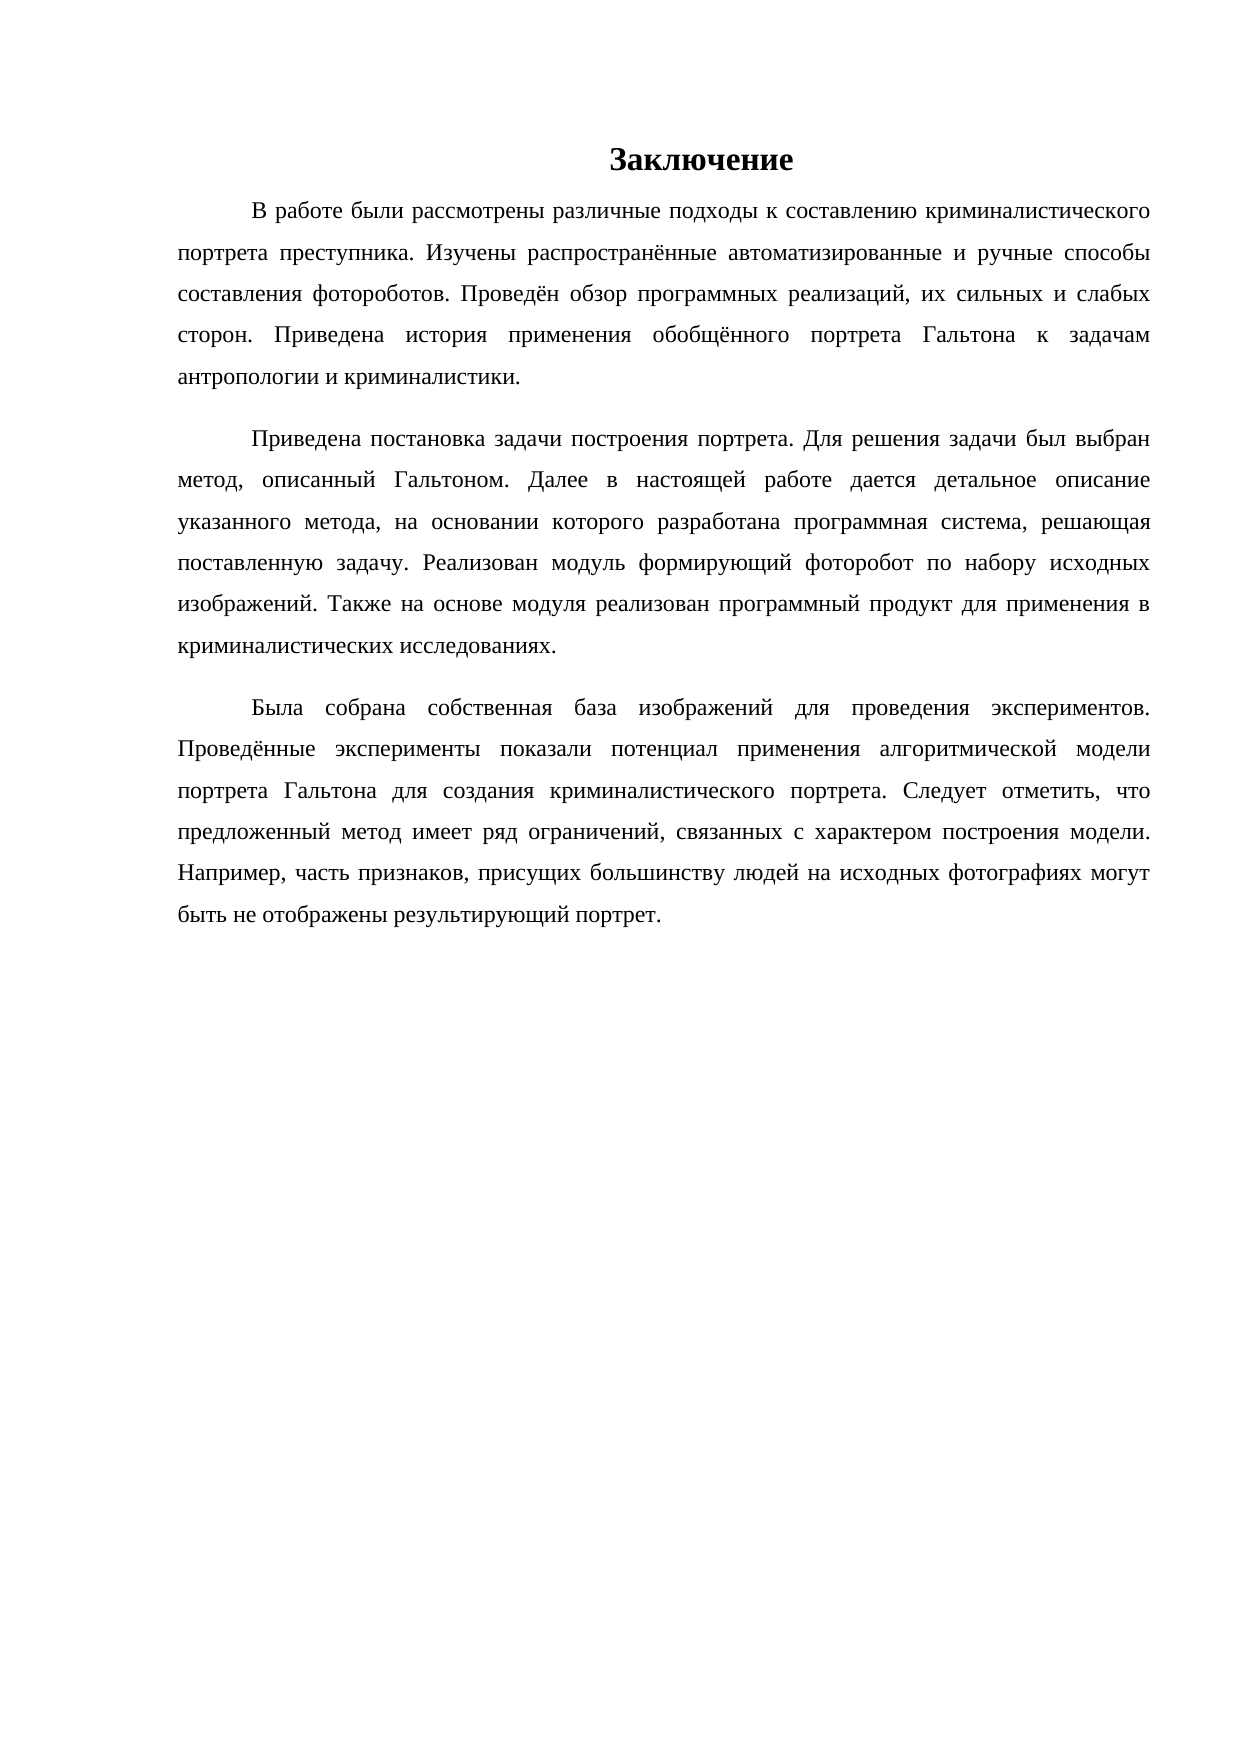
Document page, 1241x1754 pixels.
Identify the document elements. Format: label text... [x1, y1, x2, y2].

text Приведена постановка задачи построения портрета. Для решения задачи был выбран метод, описанный Гальтоном. Далее в настоящей работе дается детальное описание указанного метода, на основании которого разработана программная система, решающая поставленную задачу. Реализован модуль формирующий фоторобот по набору исходных изображений. Также на основе модуля реализован программный продукт для применения в криминалистических исследованиях. [177, 424, 1152, 658]
subtitle Заключение [177, 139, 1152, 177]
text Была собрана собственная база изображений для проведения экспериментов. Проведённые эксперименты показали потенциал применения алгоритмической модели портрета Гальтона для создания криминалистического портрета. Следует отметить, что предложенный метод имеет ряд ограничений, связанных с характером построения модели. Например, часть признаков, присущих большинству людей на исходных фотографиях могут быть не отображены результирующий портрет. [177, 693, 1152, 927]
text В работе были рассмотрены различные подходы к составлению криминалистического портрета преступника. Изучены распространённые автоматизированные и ручные способы составления фотороботов. Проведён обзор программных реализаций, их сильных и слабых сторон. Приведена история применения обобщённого портрета Гальтона к задачам антропологии и криминалистики. [177, 196, 1152, 389]
